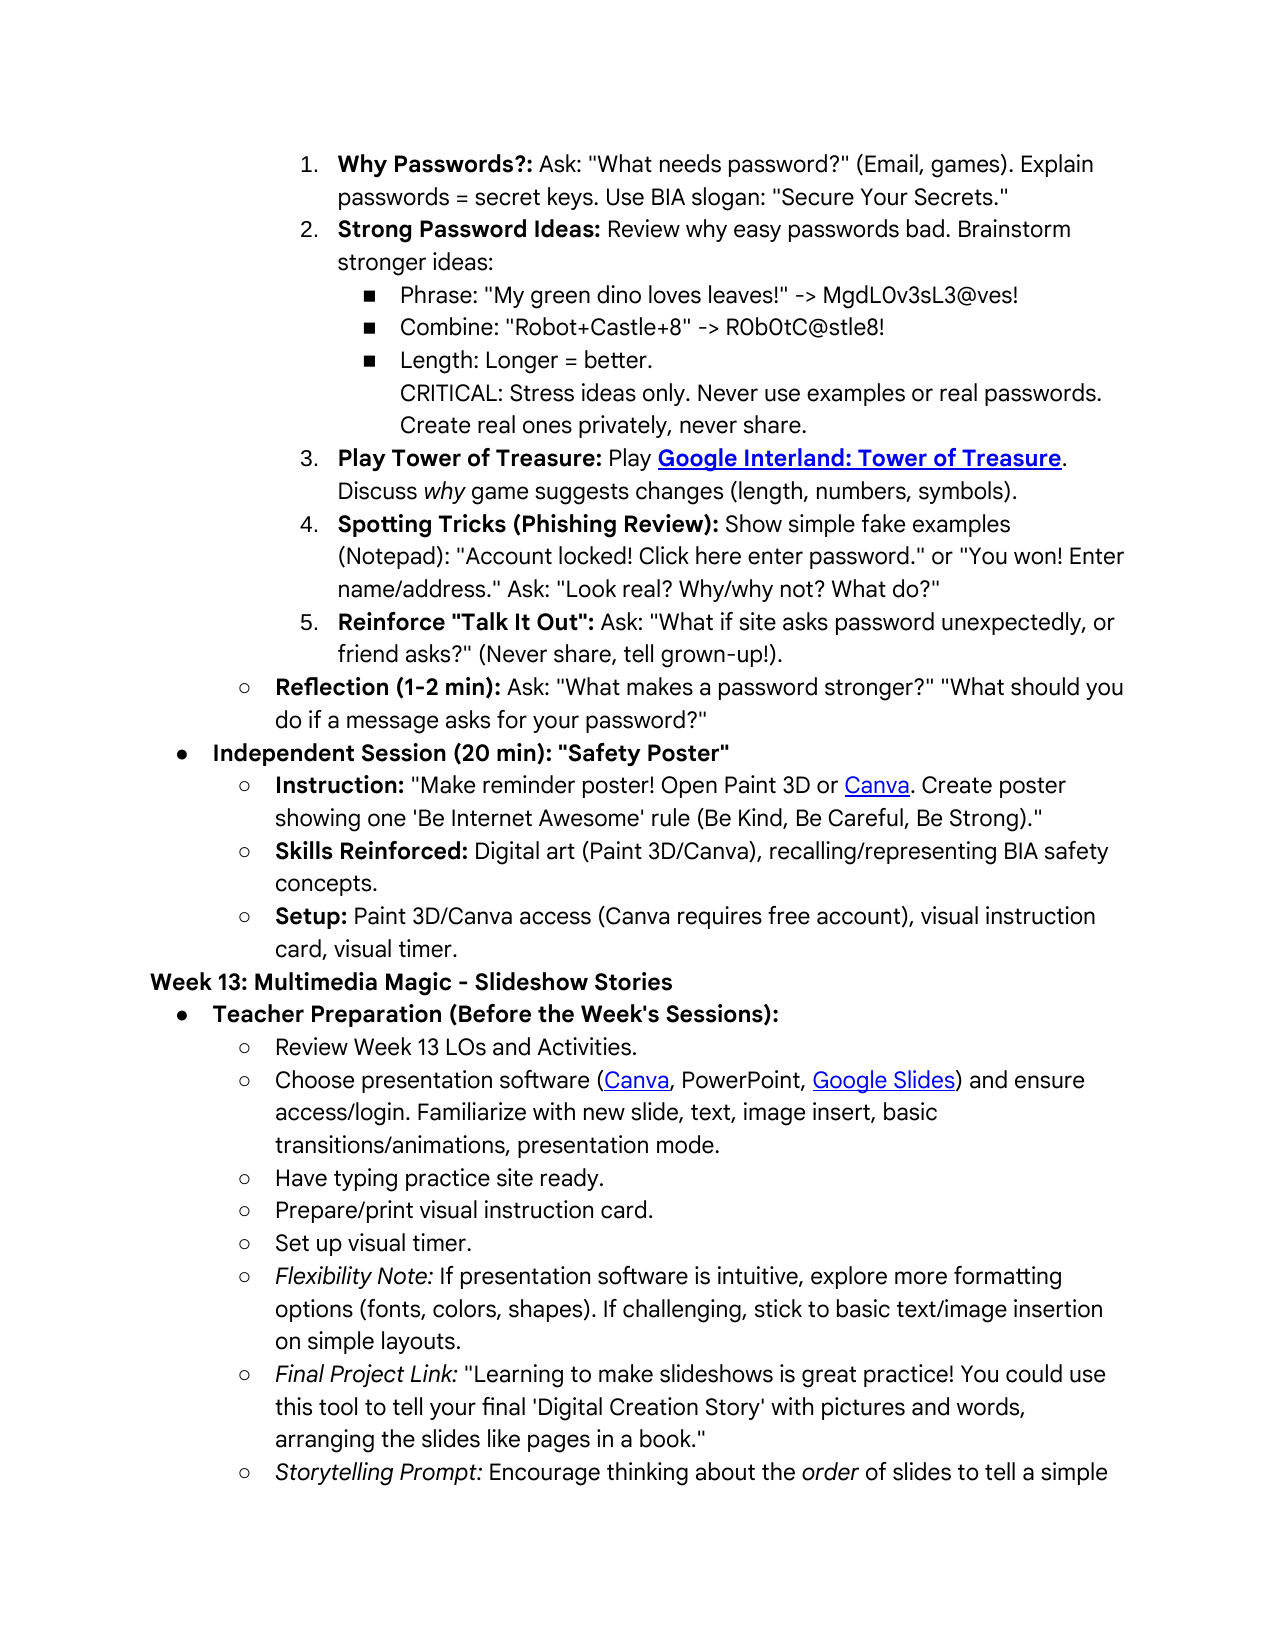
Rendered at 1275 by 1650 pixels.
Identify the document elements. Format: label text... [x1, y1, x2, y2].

text Week 13: Multimedia Magic - Slideshow Stories [150, 968, 1125, 996]
list Why Passwords?: Ask: "What needs password?" (Email, games). Explain passwords = secret keys. Use BIA slogan: "Secure Your Secrets." [300, 150, 1125, 211]
list Phrase: "My green dino loves leaves!" -> MgdL0v3sL3@ves! [362, 281, 1125, 309]
list Skills Reinforced: Digital art (Paint 3D/Canva), recalling/representing BIA safety concepts. [237, 837, 1125, 898]
list Reflection (1-2 min): Ask: "What makes a password stronger?" "What should you do if a message asks for your password?" [237, 673, 1125, 735]
list Have typing practice site ready. [237, 1164, 1125, 1193]
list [237, 1458, 1125, 1487]
list Prepare/print visual instruction card. [237, 1197, 1125, 1225]
list Play Tower of Treasure: Play Google Interland: Tower of Treasure. Discuss why game suggests changes (length, numbers, symbols). [300, 444, 1125, 506]
list Independent Session (20 min): "Safety Poster" [175, 739, 1125, 767]
list Review Week 13 LOs and Activities. [237, 1033, 1125, 1062]
list Strong Password Ideas: Review why easy passwords bad. Brainstorm stronger ideas: [300, 215, 1125, 277]
list Spotting Tricks (Phishing Review): Show simple fake examples (Notepad): "Account locked! Click here enter password." or "You won! Enter name/address." Ask: "Look real? Why/why not? What do?" [300, 510, 1125, 604]
list Choose presentation software (Canva, PowerPoint, Google Slides) and ensure access/login. Familiarize with new slide, text, image insert, basic transitions/animations, presentation mode. [237, 1066, 1125, 1160]
list Instruction: "Make reminder poster! Open Paint 3D or Canva. Create poster showing one 'Be Internet Awesome' rule (Be Kind, Be Careful, Be Strong)." [237, 771, 1125, 833]
list Teacher Preparation (Before the Week's Sessions): [175, 1000, 1125, 1029]
list Length: Longer = better. CRITICAL: Stress ideas only. Never use examples or real passwords. Create real ones privately, never share. [362, 346, 1125, 440]
list Setup: Paint 3D/Canva access (Canva requires free account), visual instruction card, visual timer. [237, 902, 1125, 964]
list Flexibility Note: If presentation software is intuitive, explore more formatting options (fonts, colors, shapes). If challenging, stick to basic text/image insertion on simple layouts. [237, 1262, 1125, 1356]
list Final Project Link: "Learning to make slideshows is great practice! You could use this tool to tell your final 'Digital Creation Story' with pictures and words, arranging the slides like pages in a book." [237, 1360, 1125, 1454]
list Reinforce "Talk It Out": Ask: "What if site asks password unexpectedly, or friend asks?" (Never share, tell grown-up!). [300, 608, 1125, 669]
list Combine: "Robot+Castle+8" -> R0b0tC@stle8! [362, 313, 1125, 342]
list Set up visual timer. [237, 1229, 1125, 1258]
